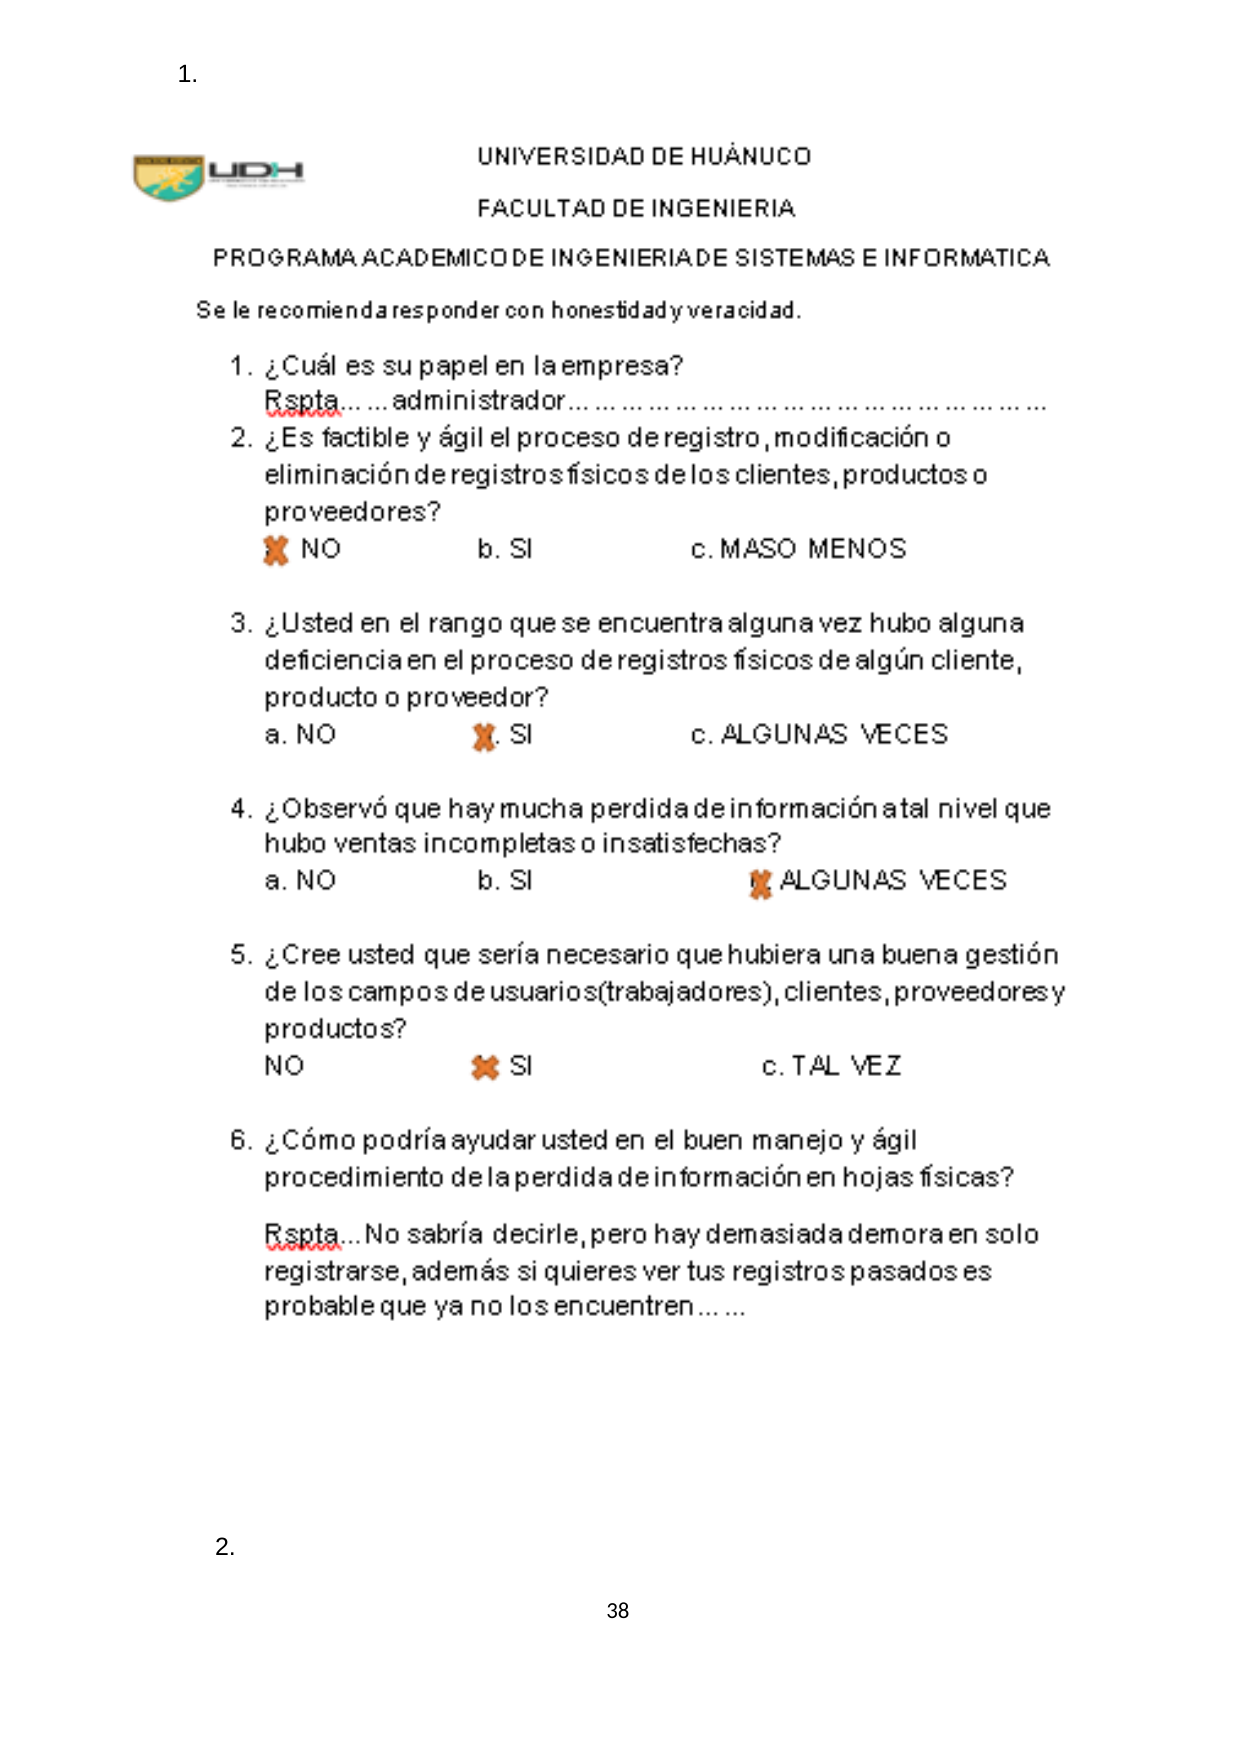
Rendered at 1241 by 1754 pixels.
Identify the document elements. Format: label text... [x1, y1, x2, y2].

picture [118, 116, 1118, 1380]
text 1. [177, 59, 1058, 88]
